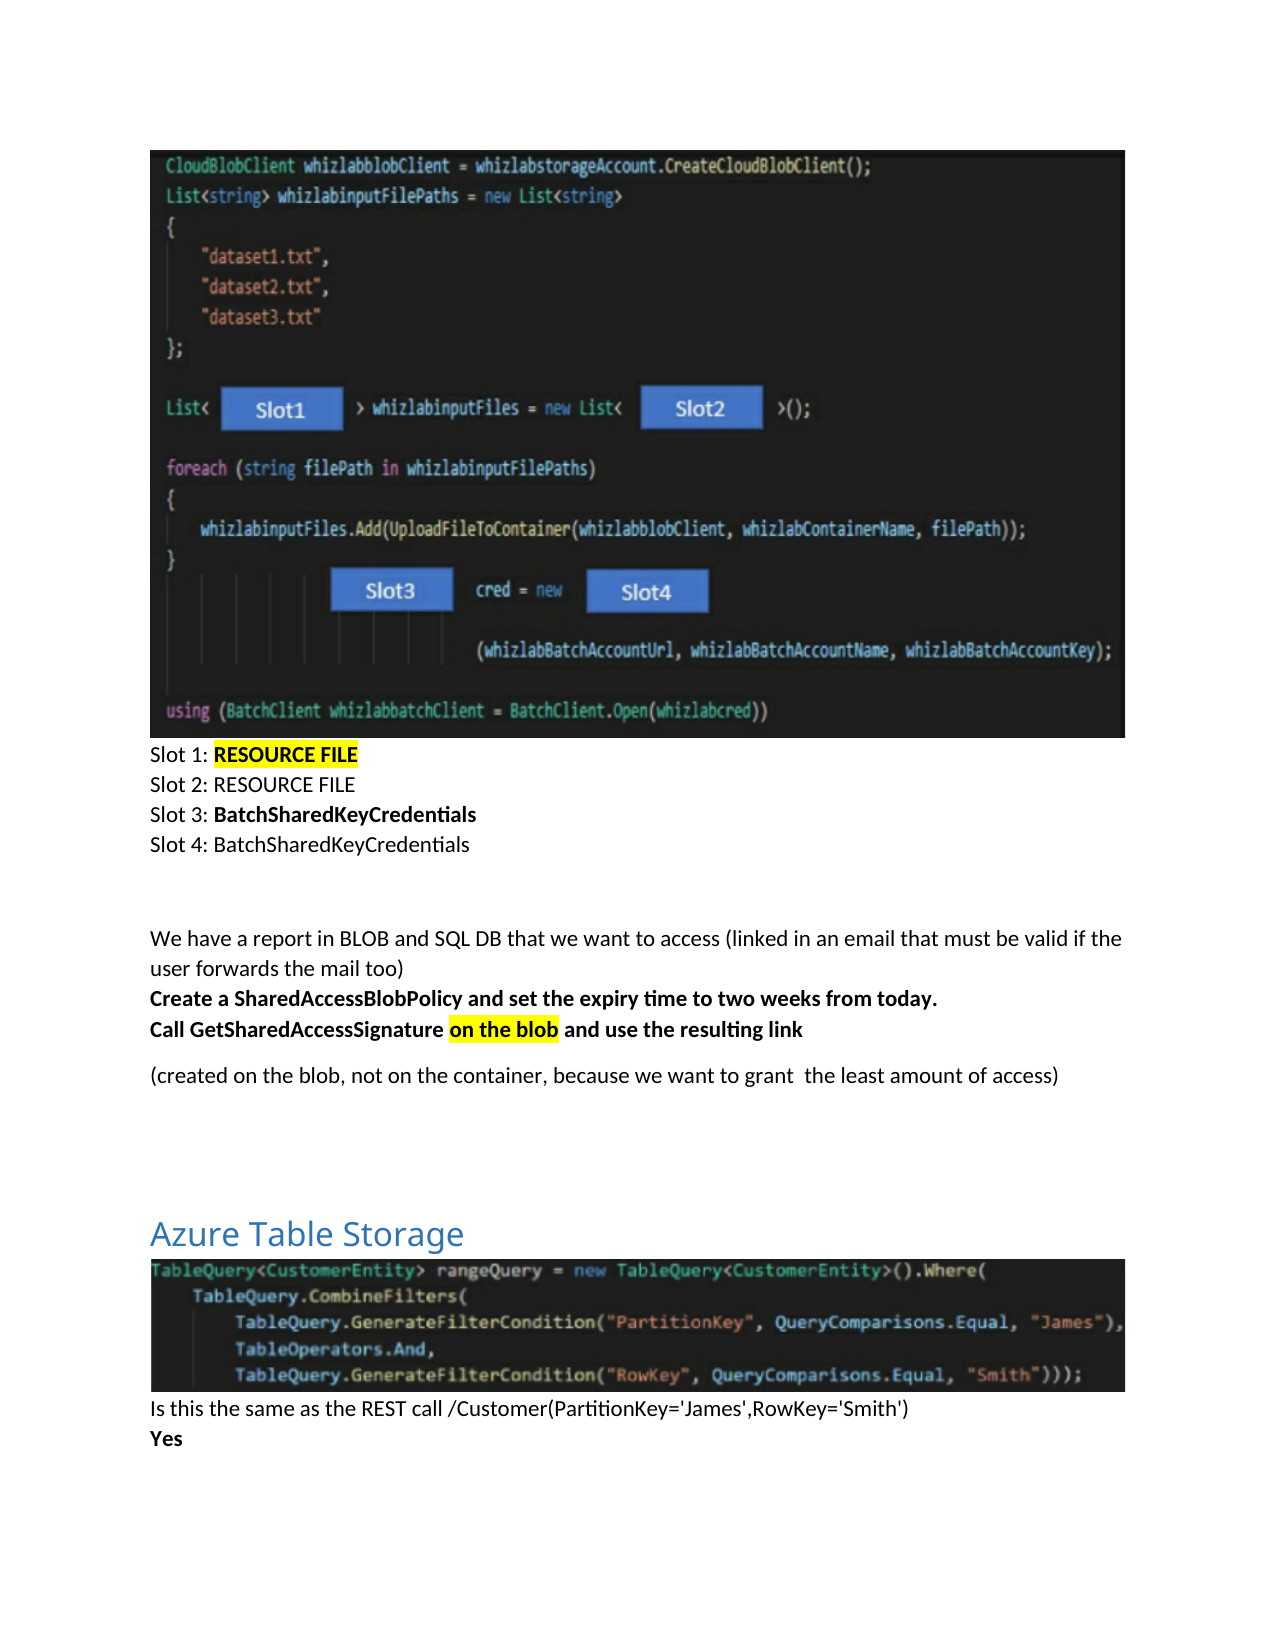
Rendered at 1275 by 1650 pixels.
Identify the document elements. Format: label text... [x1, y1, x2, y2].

text (created on the blob, not on the container, because we want to grant the least amount of access) [150, 1062, 1125, 1090]
picture [150, 150, 1125, 738]
text Slot 1: RESOURCE FILE Slot 2: RESOURCE FILE Slot 3: BatchSharedKeyCredentials Slot 4: BatchSharedKeyCredentials [150, 738, 1125, 858]
text Is this the same as the REST call /Customer(PartitionKey='James',RowKey='Smith') Yes [150, 1392, 1125, 1452]
subtitle Azure Table Storage [150, 1211, 1125, 1256]
picture [150, 1259, 1125, 1392]
text We have a report in BLOB and SQL DB that we want to access (linked in an email that must be valid if the user forwards the mail too) Create a SharedAccessBlobPolicy and set the expiry time to two weeks from today. Call GetSharedAccessSignature on the blob and use the resulting link [150, 924, 1125, 1043]
